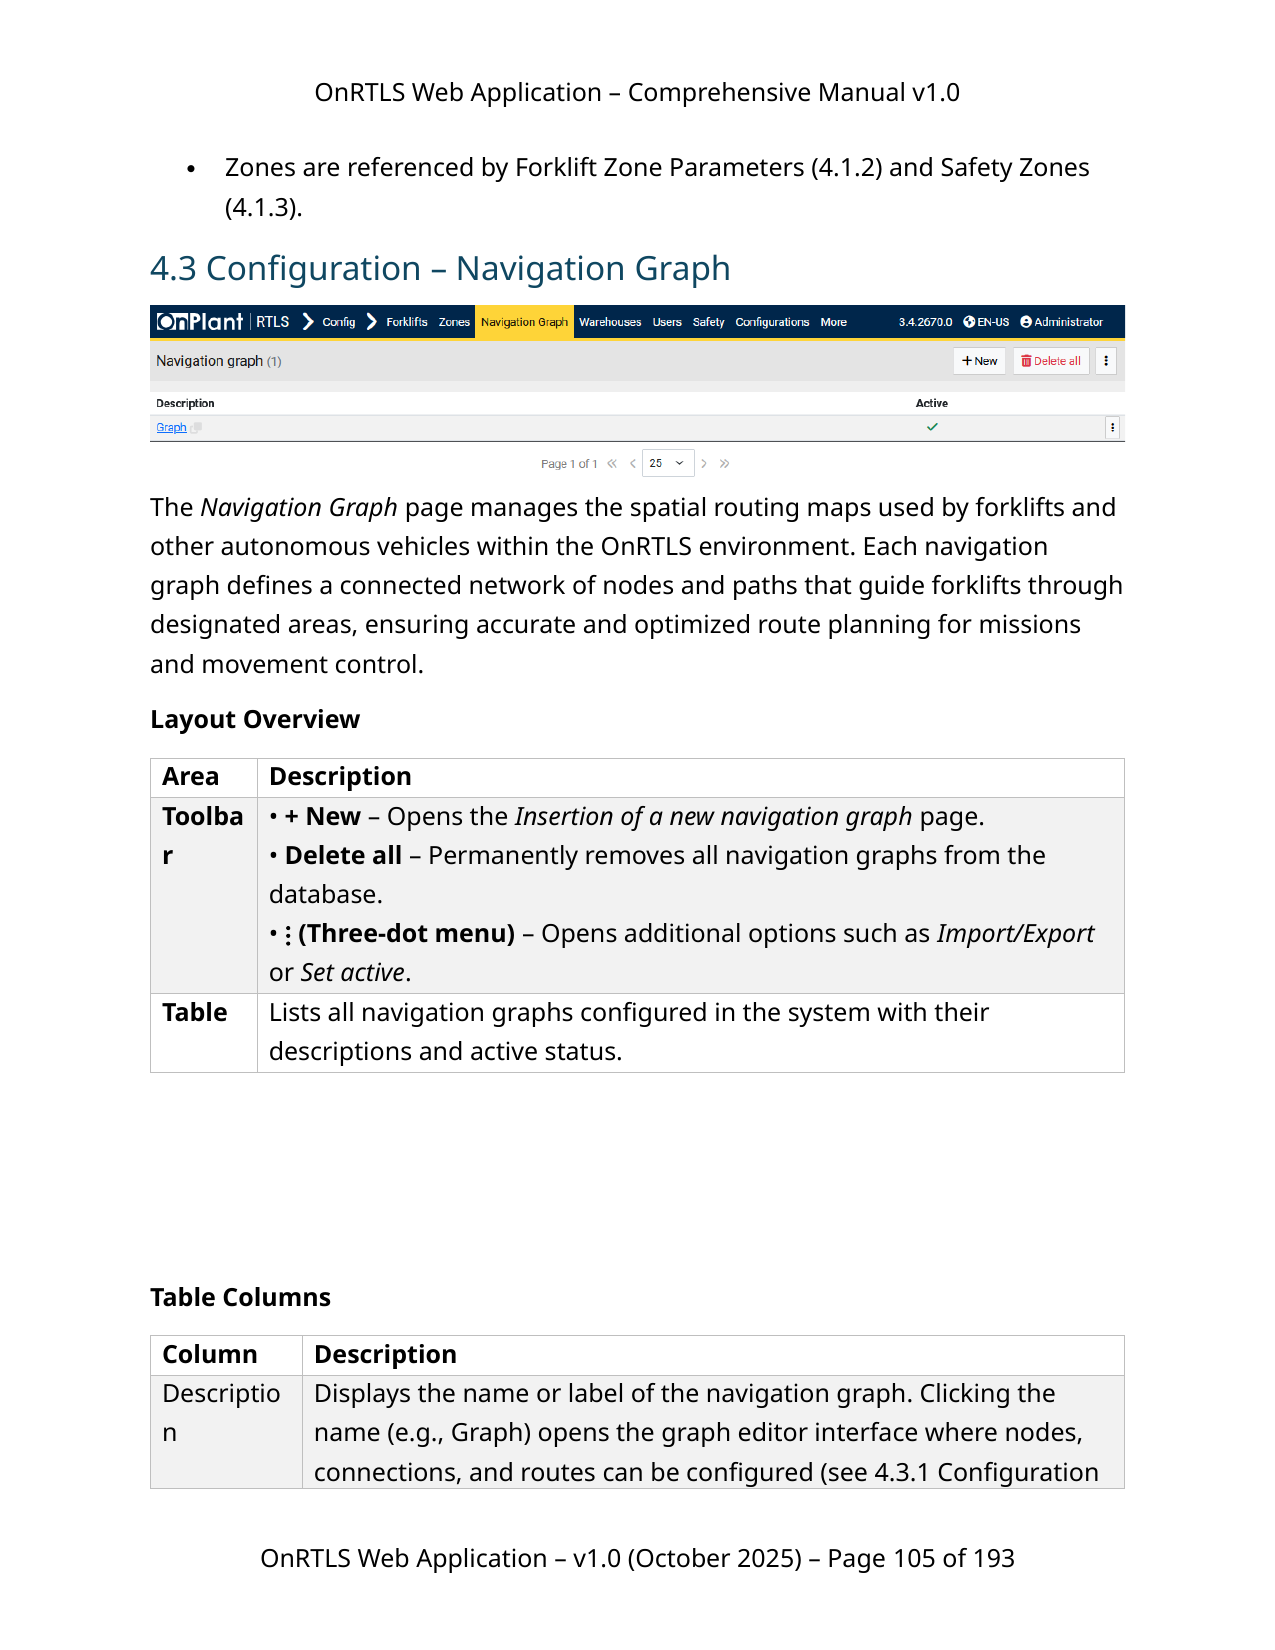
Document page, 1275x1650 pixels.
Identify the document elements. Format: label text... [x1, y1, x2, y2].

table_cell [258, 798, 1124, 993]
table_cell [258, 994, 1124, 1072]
text Table Columns [150, 1240, 1125, 1314]
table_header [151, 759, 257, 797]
picture [150, 305, 1125, 485]
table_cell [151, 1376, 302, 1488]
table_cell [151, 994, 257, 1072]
subtitle 4.3 Configuration – Navigation Graph [150, 245, 1125, 290]
text Layout Overview [150, 702, 1125, 736]
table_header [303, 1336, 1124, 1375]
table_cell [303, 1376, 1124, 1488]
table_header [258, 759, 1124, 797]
list Zones are referenced by Forklift Zone Parameters (4.1.2) and Safety Zones (4.1.3). [187, 150, 1125, 223]
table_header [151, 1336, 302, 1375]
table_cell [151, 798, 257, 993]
text The Navigation Graph page manages the spatial routing maps used by forklifts and other autonomous vehicles within the OnRTLS environment. Each navigation graph defines a connected network of nodes and paths that guide forklifts through designated areas, ensuring accurate and optimized route planning for missions and movement control. [150, 485, 1125, 680]
